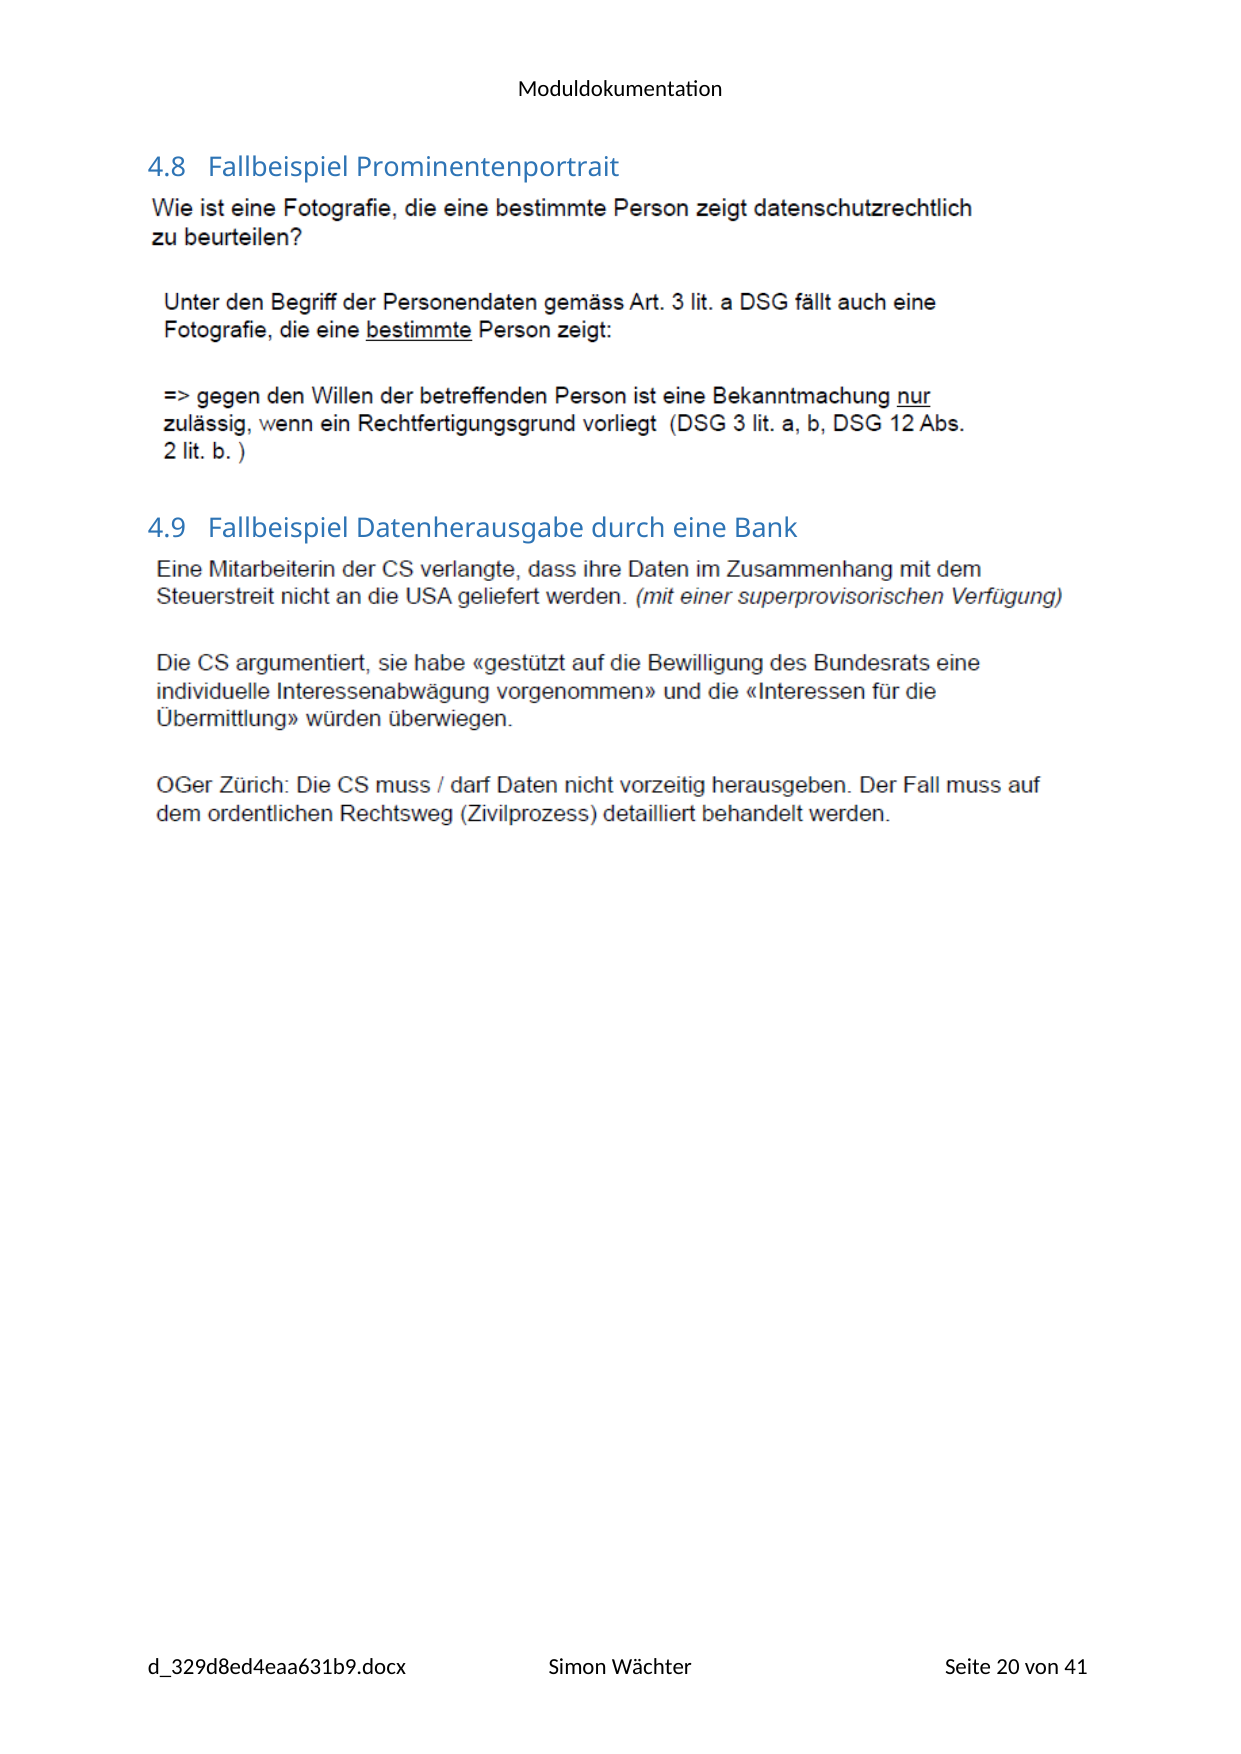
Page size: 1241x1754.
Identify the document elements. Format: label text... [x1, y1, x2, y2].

picture [147, 281, 1007, 490]
picture [147, 548, 1093, 843]
subtitle Fallbeispiel Datenherausgabe durch eine Bank [148, 508, 1093, 545]
picture [147, 187, 997, 263]
subtitle Fallbeispiel Prominentenportrait [148, 148, 1093, 184]
